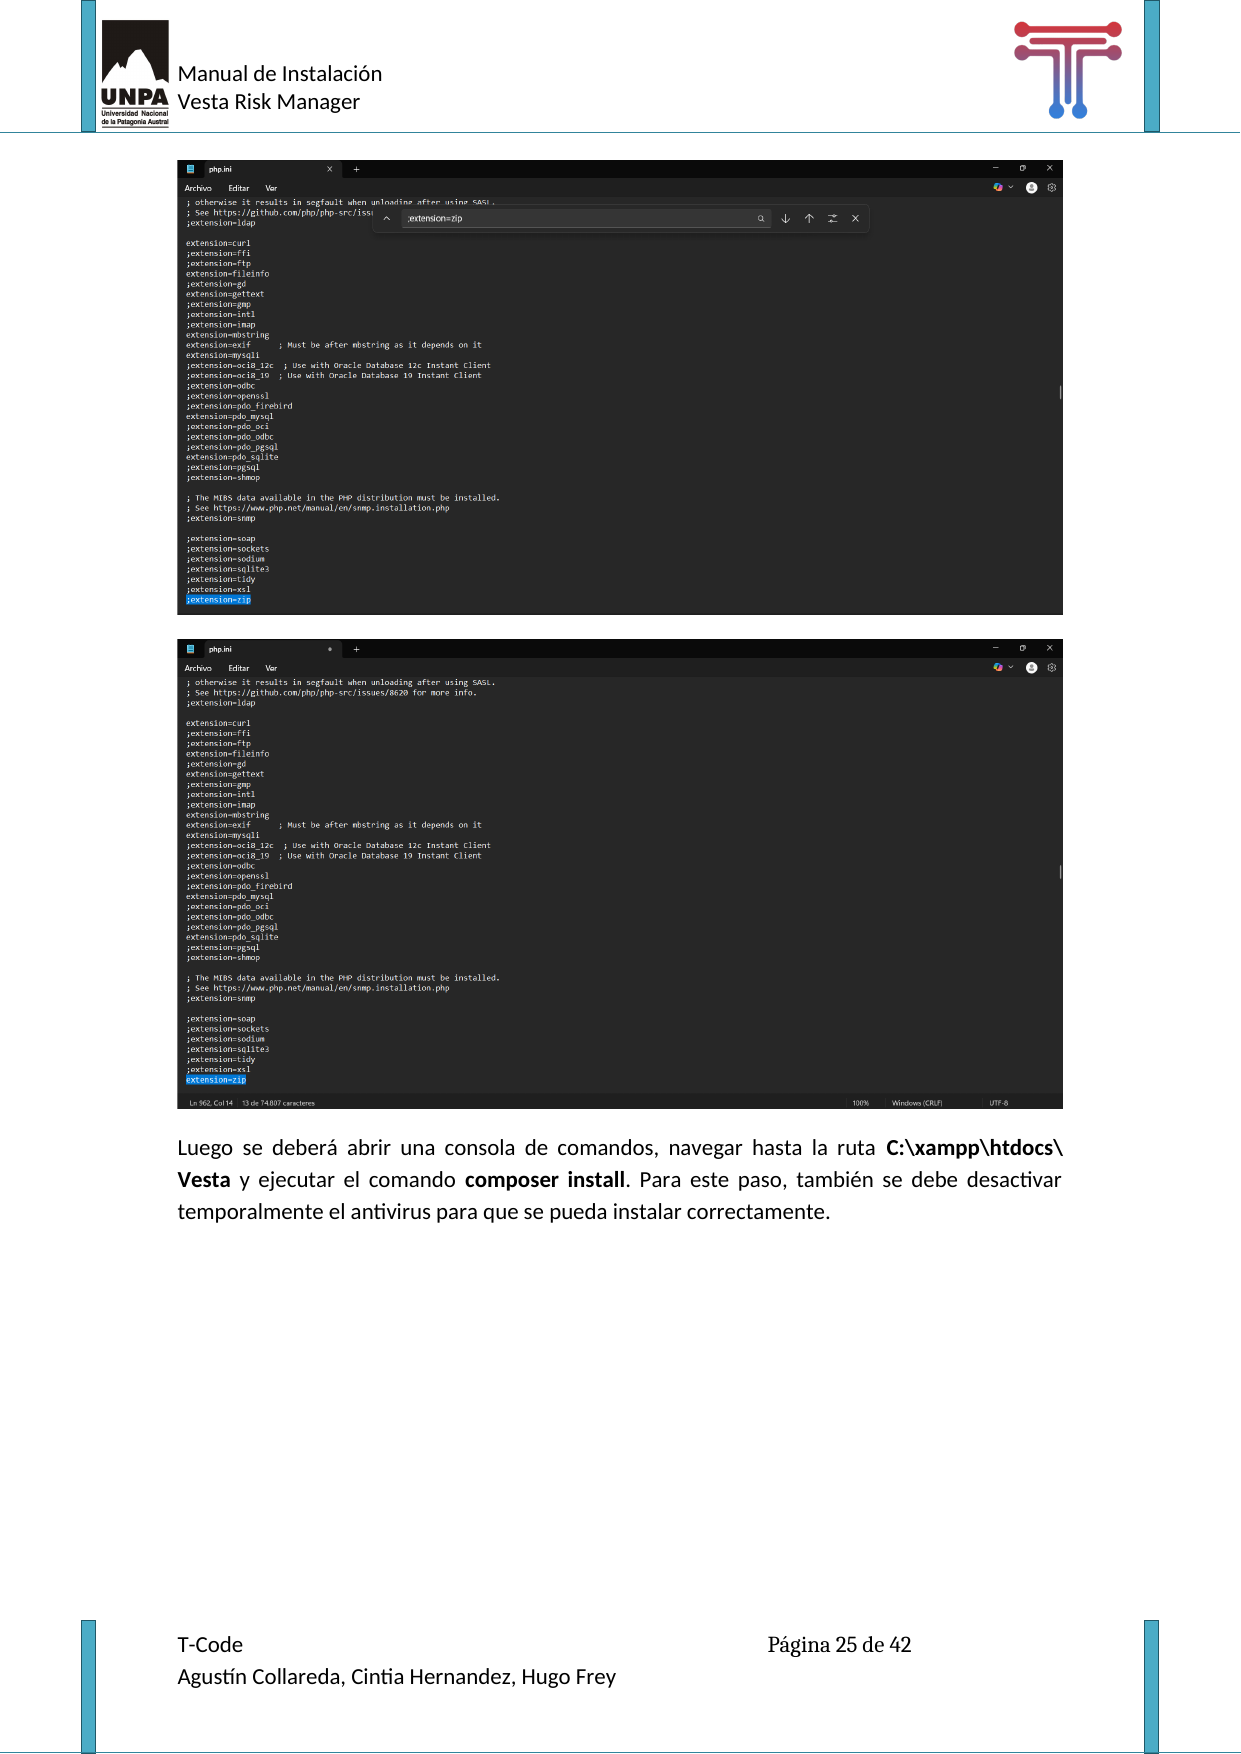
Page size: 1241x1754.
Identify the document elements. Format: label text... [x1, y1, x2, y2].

text Luego se deberá abrir una consola de comandos, navegar hasta la ruta C:\xampp\htdocs\Vesta y ejecutar el comando composer install. Para este paso, también se debe desactivar temporalmente el antivirus para que se pueda instalar correctamente. [177, 1133, 1063, 1226]
picture [177, 160, 1063, 615]
picture [100, 18, 170, 129]
picture [1013, 18, 1123, 121]
picture [177, 639, 1063, 1109]
